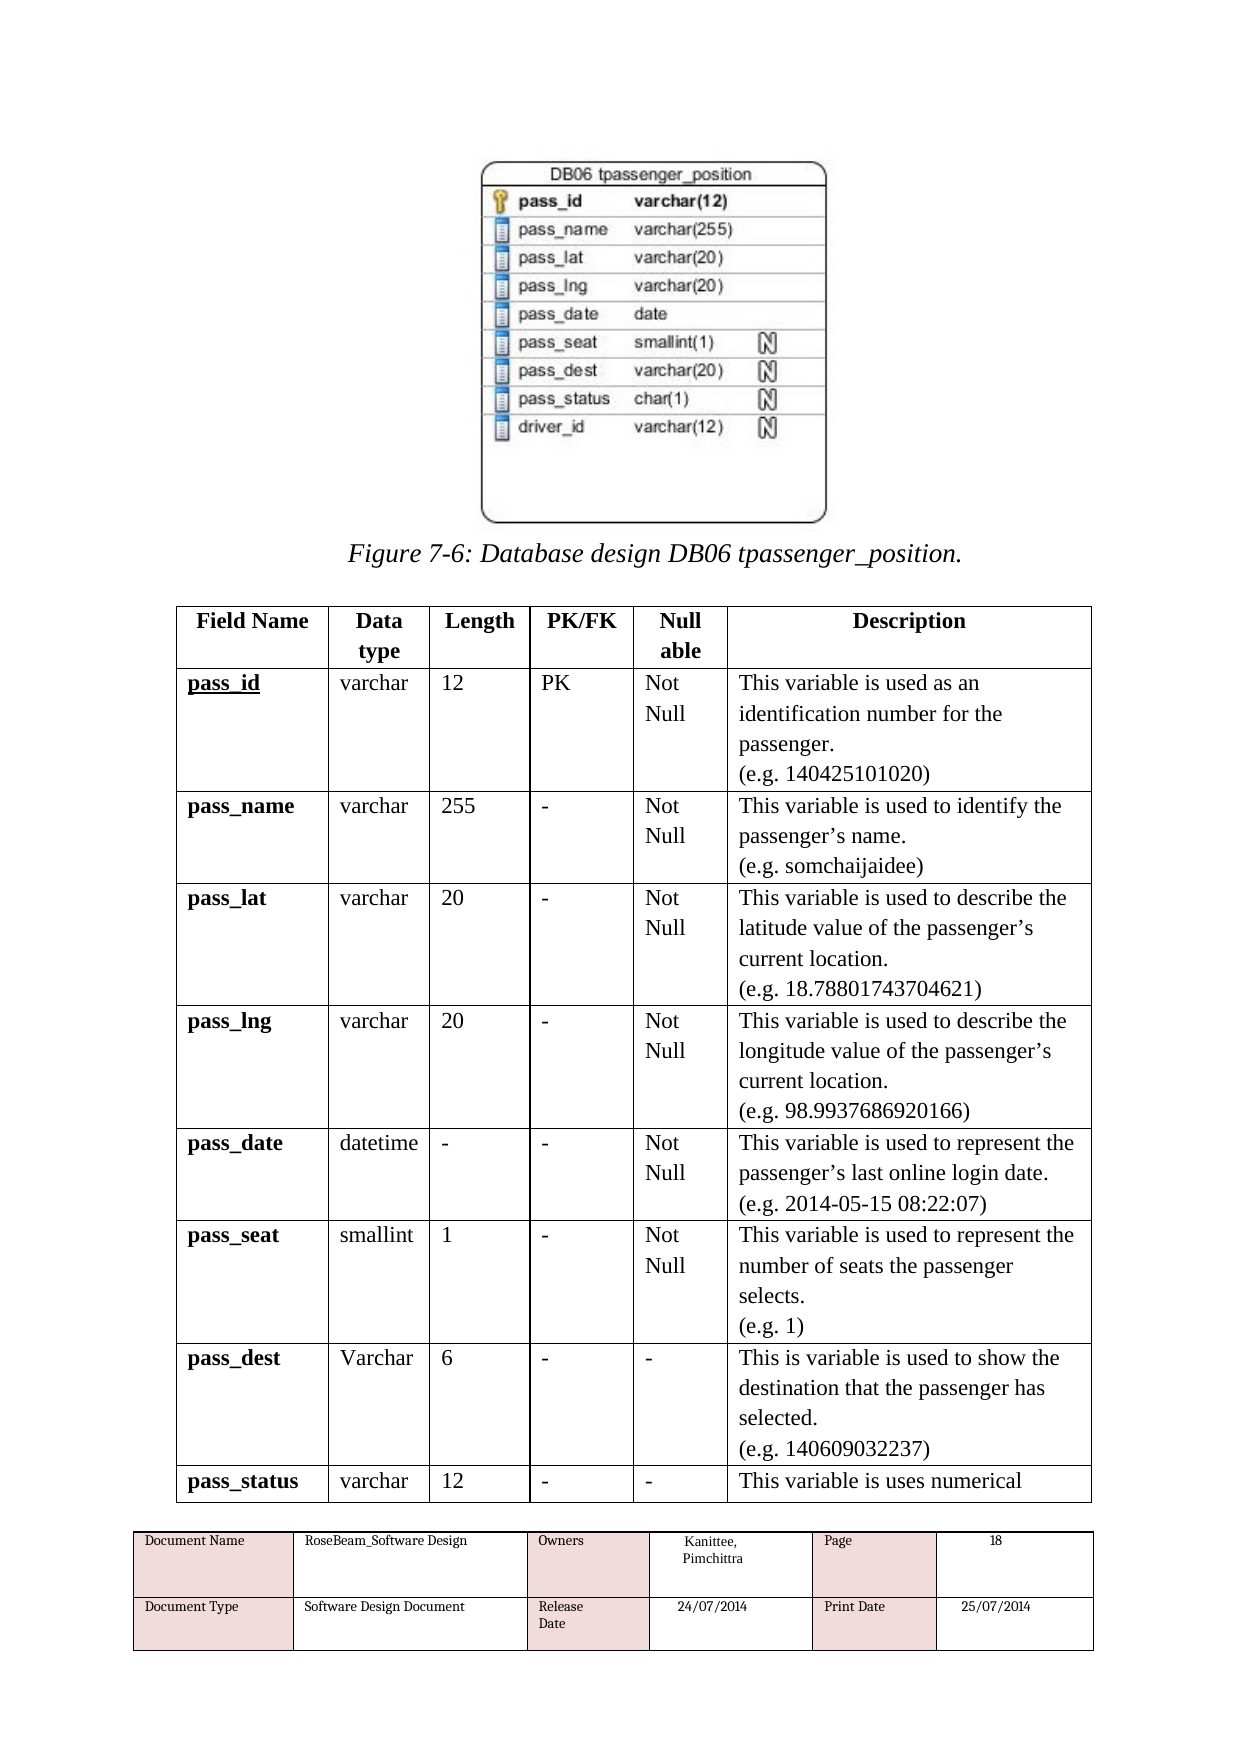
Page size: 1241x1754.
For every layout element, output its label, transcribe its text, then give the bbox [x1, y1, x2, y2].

table_cell - [531, 792, 633, 883]
table_cell 20 [430, 1006, 529, 1128]
table_cell pass_name [177, 792, 328, 883]
table_cell Not Null [634, 669, 727, 791]
table_cell 1 [430, 1221, 529, 1343]
table_cell 20 [430, 884, 529, 1005]
table_cell pass_seat [177, 1221, 328, 1343]
table_header PK/FK [531, 607, 633, 668]
table_cell - [531, 884, 633, 1005]
table_cell This variable is used as an identification number for the passenger. (e.g. 140425101020) [728, 669, 1091, 791]
table_header Data type [329, 607, 429, 668]
table_cell Not Null [634, 1129, 727, 1220]
table_cell 255 [430, 792, 529, 883]
table_cell This variable is used to describe the latitude value of the passenger’s current location. (e.g. 18.78801743704621) [728, 884, 1091, 1005]
table_cell pass_lng [177, 1006, 328, 1128]
table_cell - [531, 1129, 633, 1220]
table_cell pass_dest [177, 1344, 328, 1465]
table_cell pass_lat [177, 884, 328, 1005]
table_cell 6 [430, 1344, 529, 1465]
table_cell varchar [329, 1006, 429, 1128]
text Figure 7-6: Database design DB06 tpassenger_position. [187, 537, 1123, 568]
table_header Description [728, 607, 1091, 668]
table_cell This is variable is used to show the destination that the passenger has selected. (e.g. 140609032237) [728, 1344, 1091, 1465]
table_cell 12 [430, 669, 529, 791]
table_cell This variable is used to describe the longitude value of the passenger’s current location. (e.g. 98.9937686920166) [728, 1006, 1091, 1128]
table_cell - [634, 1344, 727, 1465]
table_cell - [531, 1344, 633, 1465]
table_cell varchar [329, 669, 429, 791]
table_cell This variable is used to identify the passenger’s name. (e.g. somchaijaidee) [728, 792, 1091, 883]
table_cell smallint [329, 1221, 429, 1343]
table_cell PK [531, 669, 633, 791]
table_cell This variable is used to represent the number of seats the passenger selects. (e.g. 1) [728, 1221, 1091, 1343]
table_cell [728, 1466, 1091, 1502]
table_header Field Name [177, 607, 328, 668]
table_cell pass_id [177, 669, 328, 791]
table_cell datetime [329, 1129, 429, 1220]
table_cell varchar [329, 1466, 429, 1502]
table_header Null able [634, 607, 727, 668]
table_cell pass_date [177, 1129, 328, 1220]
table_cell - [634, 1466, 727, 1502]
table_cell 12 [430, 1466, 529, 1502]
table_header Length [430, 607, 529, 668]
table_cell This variable is used to represent the passenger’s last online login date. (e.g. 2014-05-15 08:22:07) [728, 1129, 1091, 1220]
table_cell pass_status [177, 1466, 328, 1502]
table_cell - [531, 1466, 633, 1502]
table_cell varchar [329, 884, 429, 1005]
table_cell Not Null [634, 1221, 727, 1343]
table_cell Not Null [634, 884, 727, 1005]
table_cell - [531, 1221, 633, 1343]
table_cell - [430, 1129, 529, 1220]
picture [461, 150, 849, 533]
table_cell Not Null [634, 792, 727, 883]
table_cell varchar [329, 792, 429, 883]
table_cell - [531, 1006, 633, 1128]
table_cell Varchar [329, 1344, 429, 1465]
table_cell Not Null [634, 1006, 727, 1128]
